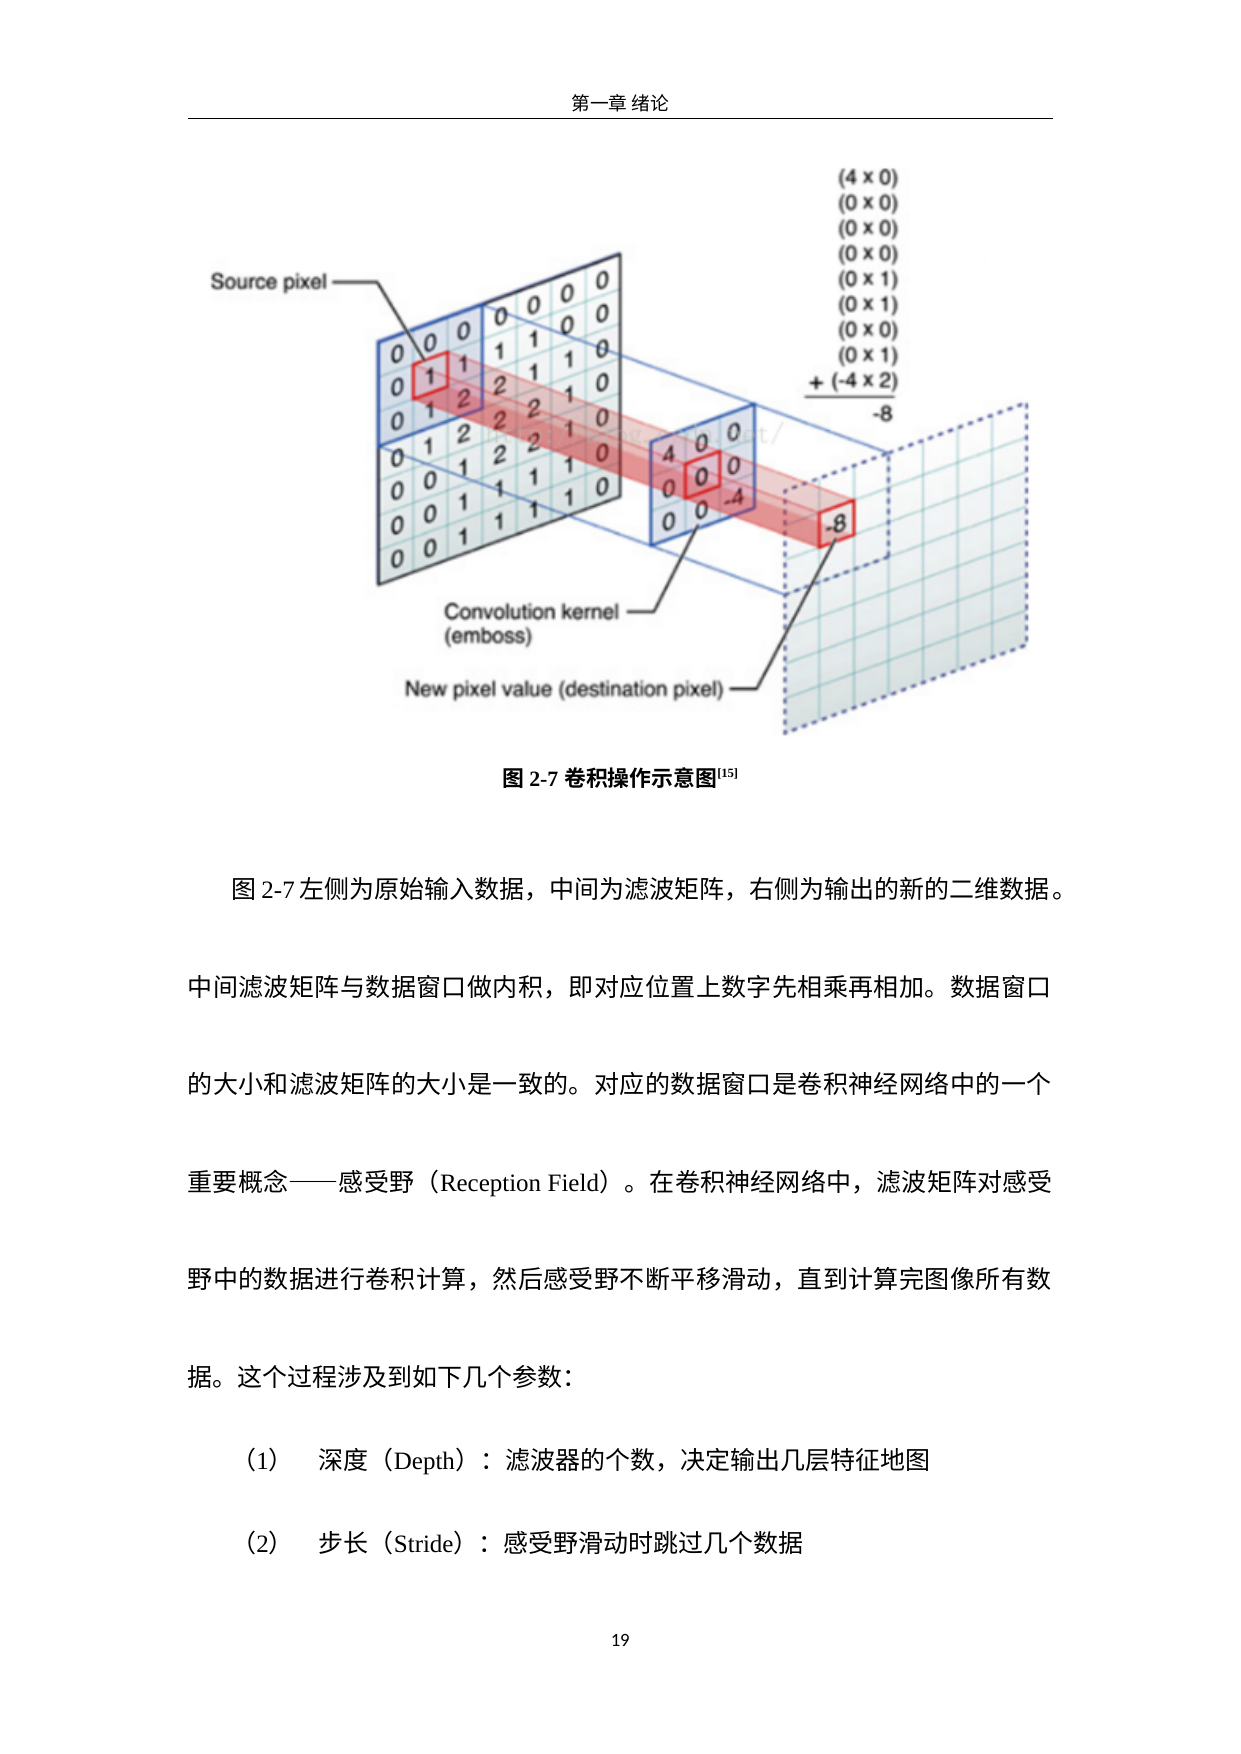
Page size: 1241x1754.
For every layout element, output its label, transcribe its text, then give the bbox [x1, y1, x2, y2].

list 深度（Depth）：滤波器的个数，决定输出几层特征地图 [231, 1426, 1053, 1491]
list 步长（Stride）：感受野滑动时跳过几个数据 [231, 1509, 1053, 1574]
picture [202, 162, 1038, 745]
text 图2-7左侧为原始输入数据，中间为滤波矩阵，右侧为输出的新的二维数据。中间滤波矩阵与数据窗口做内积，即对应位置上数字先相乘再相加。数据窗口的大小和滤波矩阵的大小是一致的。对应的数据窗口是卷积神经网络中的一个重要概念——感受野（Reception Field）。在卷积神经网络中，滤波矩阵对感受野中的数据进行卷积计算，然后感受野不断平移滑动，直到计算完图像所有数据。这个过程涉及到如下几个参数： [187, 856, 1053, 1408]
text 图 2-7 卷积操作示意图[15] [187, 760, 1053, 793]
